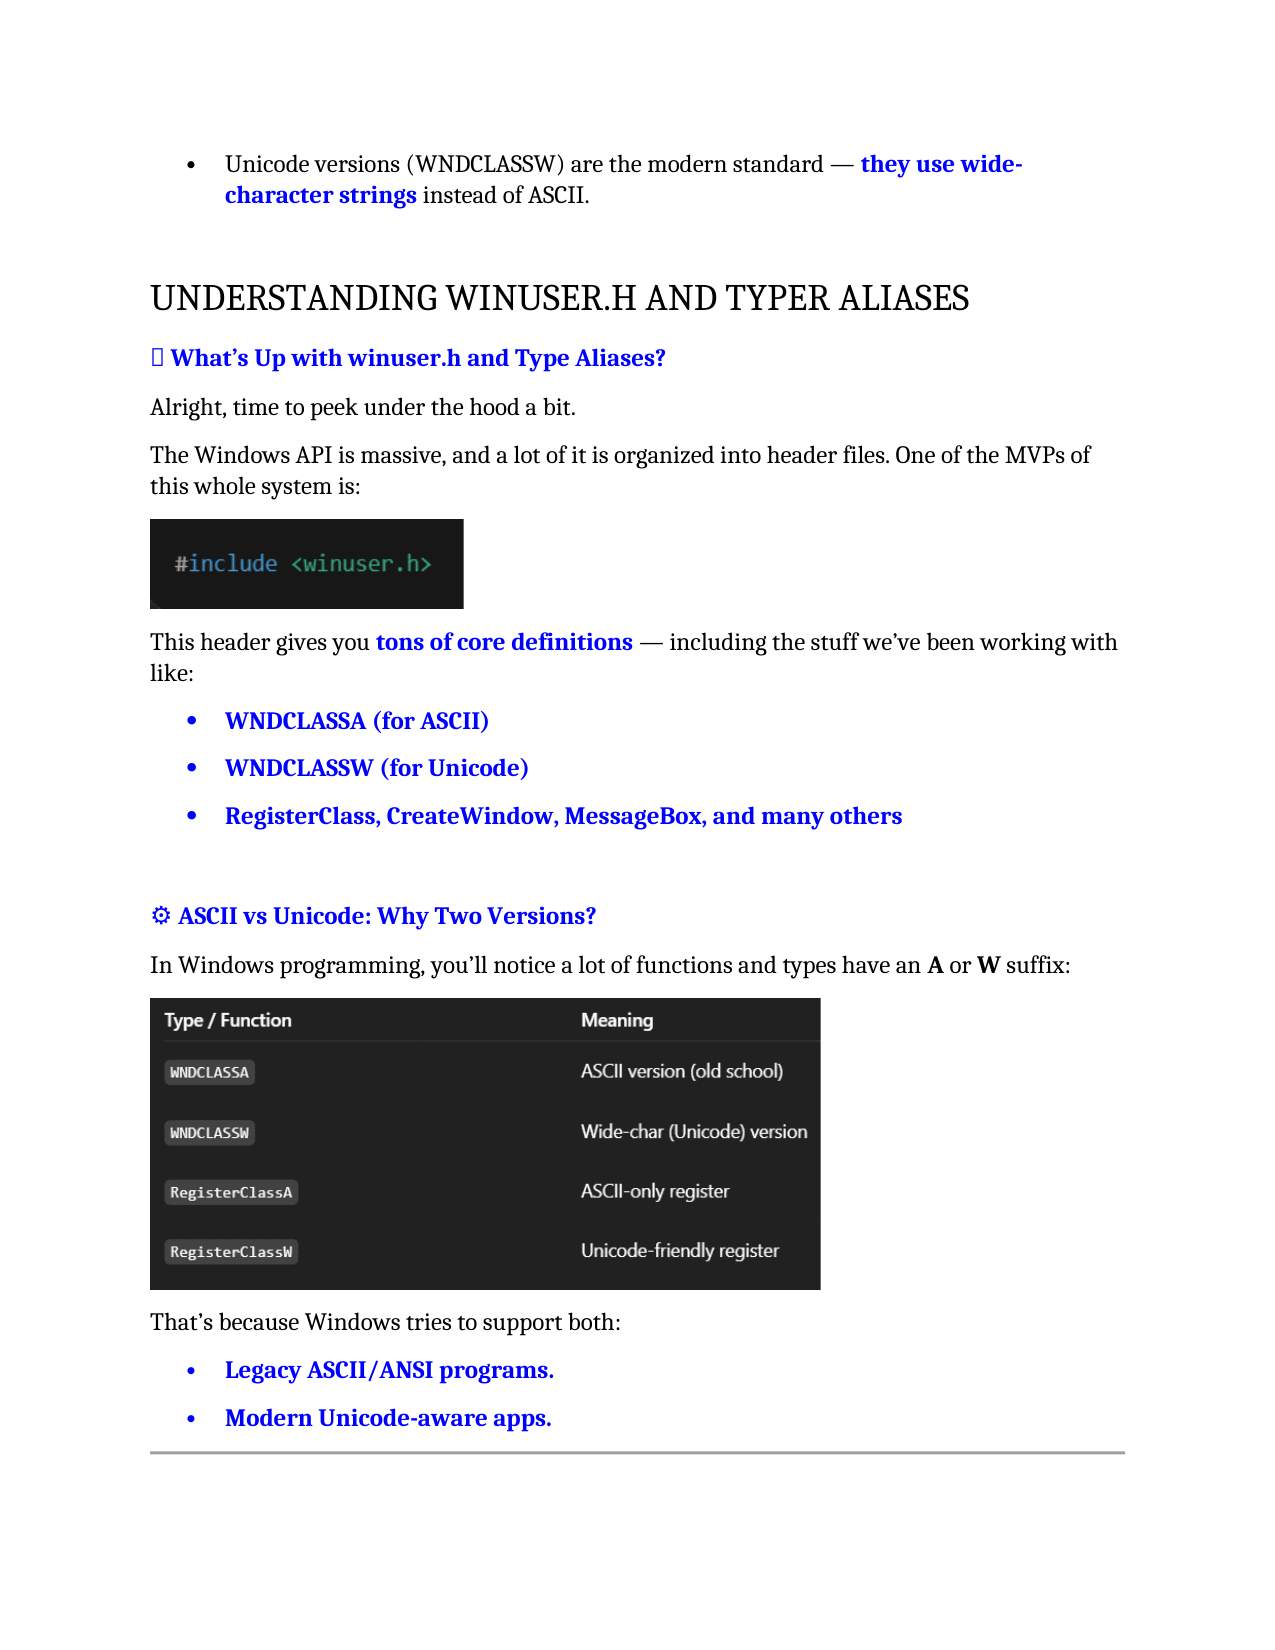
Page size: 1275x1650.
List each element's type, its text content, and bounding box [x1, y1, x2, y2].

text ⚙️ ASCII vs Unicode: Why Two Versions? [150, 897, 1125, 932]
list Unicode versions (WNDCLASSW) are the modern standard — they use wide-character strings instead of ASCII. [187, 150, 1125, 210]
list Modern Unicode-aware apps. [187, 1404, 1125, 1432]
list RegisterClass, CreateWindow, MessageBox, and many others [187, 802, 1125, 831]
text That’s because Windows tries to support both: [150, 1308, 1125, 1337]
text The Windows API is massive, and a lot of it is organized into header files. One of the MVPs of this whole system is: [150, 441, 1125, 501]
list WNDCLASSW (for Unicode) [187, 754, 1125, 783]
text This header gives you tons of core definitions — including the stuff we’ve been working with like: [150, 628, 1125, 688]
list Legacy ASCII/ANSI programs. [187, 1356, 1125, 1385]
text In Windows programming, you’ll notice a lot of functions and types have an A or W suffix: [150, 951, 1125, 980]
text 📁 What’s Up with winuser.h and Type Aliases? [150, 340, 1125, 374]
list WNDCLASSA (for ASCII) [187, 707, 1125, 735]
picture [150, 998, 821, 1290]
text Alright, time to peek under the hood a bit. [150, 393, 1125, 422]
text UNDERSTANDING WINUSER.H AND TYPER ALIASES [150, 276, 1125, 319]
picture [150, 519, 464, 609]
